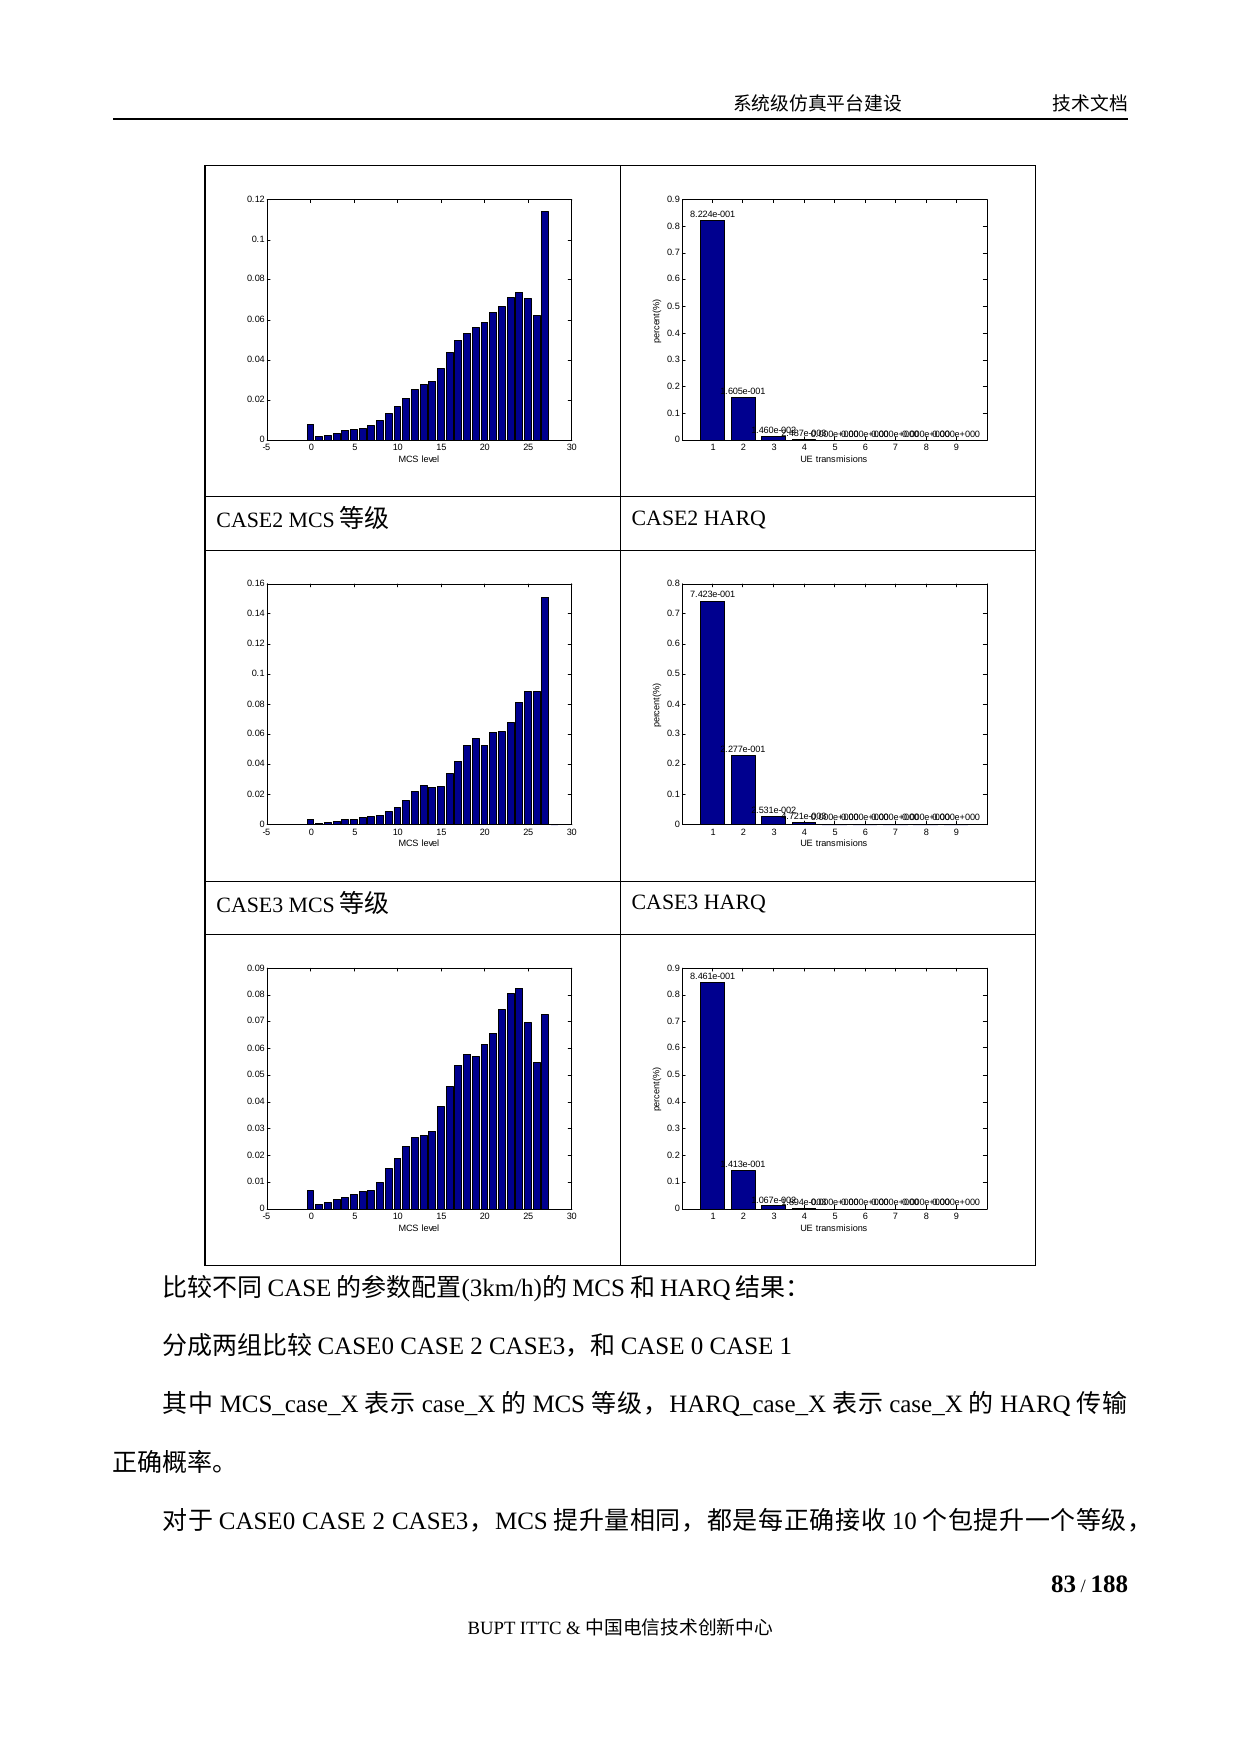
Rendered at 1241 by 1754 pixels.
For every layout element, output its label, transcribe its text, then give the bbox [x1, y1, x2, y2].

table_cell CASE2 HARQ [621, 497, 1035, 549]
table_cell [206, 551, 620, 881]
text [112, 1499, 1128, 1538]
table_cell [621, 935, 1035, 1265]
table_cell CASE3 HARQ [621, 882, 1035, 934]
table_cell [621, 551, 1035, 881]
table_cell CASE2 MCS等级 [206, 497, 620, 549]
table_cell [621, 166, 1035, 496]
text 比较不同CASE的参数配置(3km/h)的MCS和HARQ结果： [112, 1266, 1128, 1306]
table_cell CASE3 MCS等级 [206, 882, 620, 934]
table_cell [206, 166, 620, 496]
table_cell [206, 935, 620, 1265]
text 其中MCS_case_X表示case_X的MCS等级，HARQ_case_X表示case_X的HARQ传输正确概率。 [112, 1381, 1128, 1481]
text 分成两组比较CASE0 CASE 2 CASE3，和CASE 0 CASE 1 [112, 1324, 1128, 1363]
